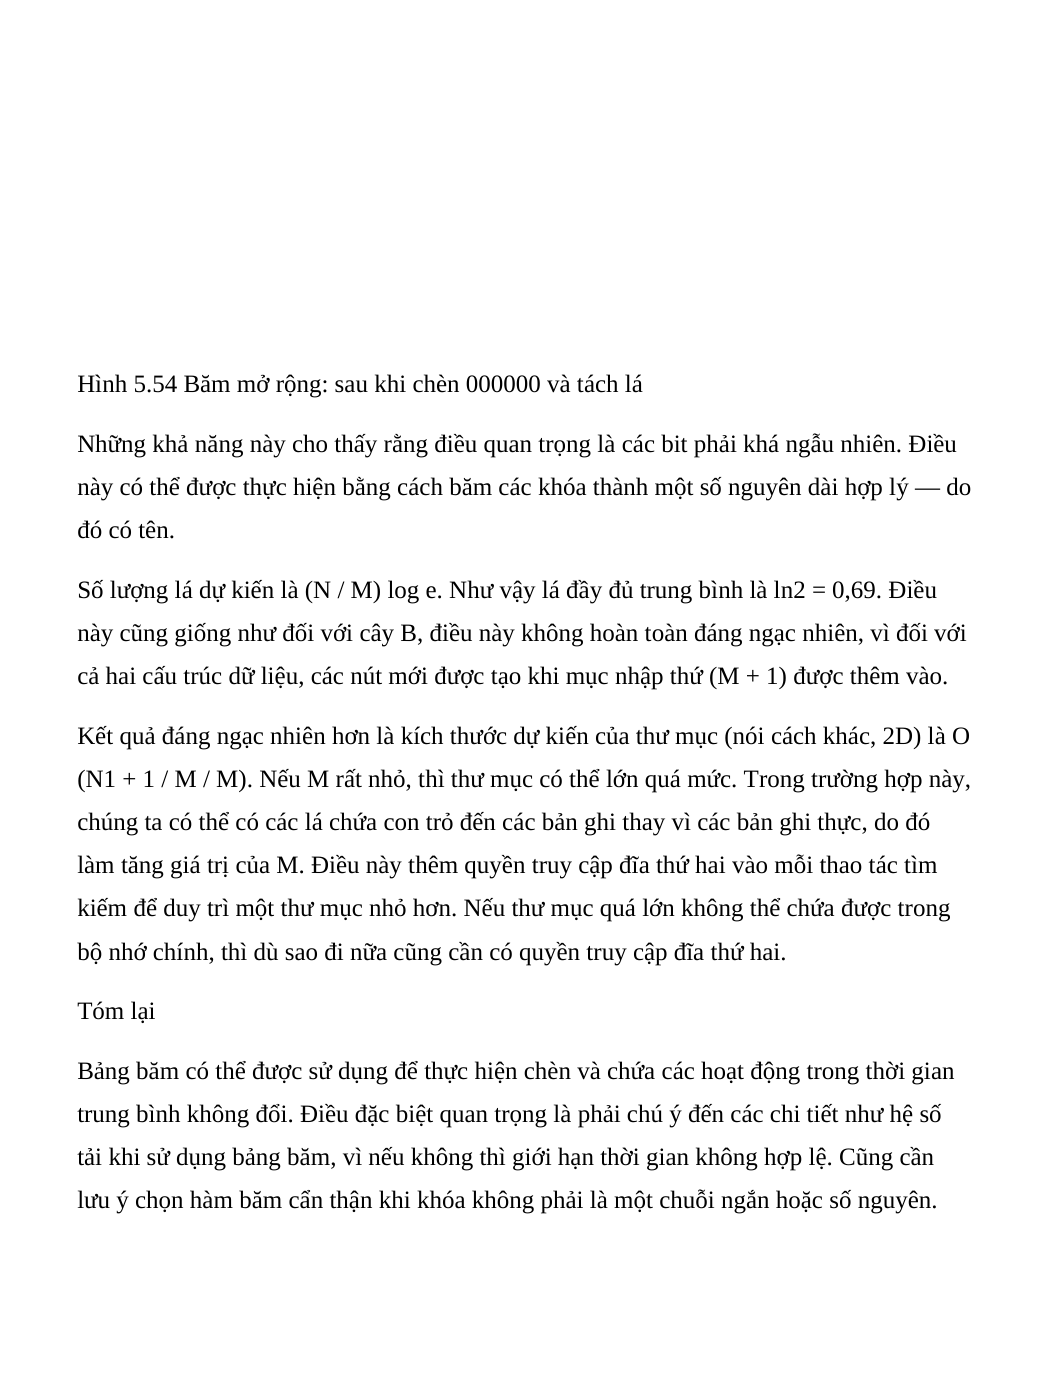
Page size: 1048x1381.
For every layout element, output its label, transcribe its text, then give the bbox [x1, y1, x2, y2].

text Số lượng lá dự kiến là (N / M) log e. Như vậy lá đầy đủ trung bình là ln2 = 0,69. Điều này cũng giống như đối với cây B, điều này không hoàn toàn đáng ngạc nhiên, vì đối với cả hai cấu trúc dữ liệu, các nút mới được tạo khi mục nhập thứ (M + 1) được thêm vào. [77, 575, 972, 690]
text Kết quả đáng ngạc nhiên hơn là kích thước dự kiến của thư mục (nói cách khác, 2D) là O (N1 + 1 / M / M). Nếu M rất nhỏ, thì thư mục có thể lớn quá mức. Trong trường hợp này, chúng ta có thể có các lá chứa con trỏ đến các bản ghi thay vì các bản ghi thực, do đó làm tăng giá trị của M. Điều này thêm quyền truy cập đĩa thứ hai vào mỗi thao tác tìm kiếm để duy trì một thư mục nhỏ hơn. Nếu thư mục quá lớn không thể chứa được trong bộ nhớ chính, thì dù sao đi nữa cũng cần có quyền truy cập đĩa thứ hai. [77, 721, 972, 965]
text Tóm lại [77, 996, 972, 1025]
text Hình 5.54 Băm mở rộng: sau khi chèn 000000 và tách lá [77, 369, 972, 398]
text Bảng băm có thể được sử dụng để thực hiện chèn và chứa các hoạt động trong thời gian trung bình không đổi. Điều đặc biệt quan trọng là phải chú ý đến các chi tiết như hệ số tải khi sử dụng bảng băm, vì nếu không thì giới hạn thời gian không hợp lệ. Cũng cần lưu ý chọn hàm băm cẩn thận khi khóa không phải là một chuỗi ngắn hoặc số nguyên. [77, 1056, 972, 1214]
text Những khả năng này cho thấy rằng điều quan trọng là các bit phải khá ngẫu nhiên. Điều này có thể được thực hiện bằng cách băm các khóa thành một số nguyên dài hợp lý — do đó có tên. [77, 429, 972, 544]
